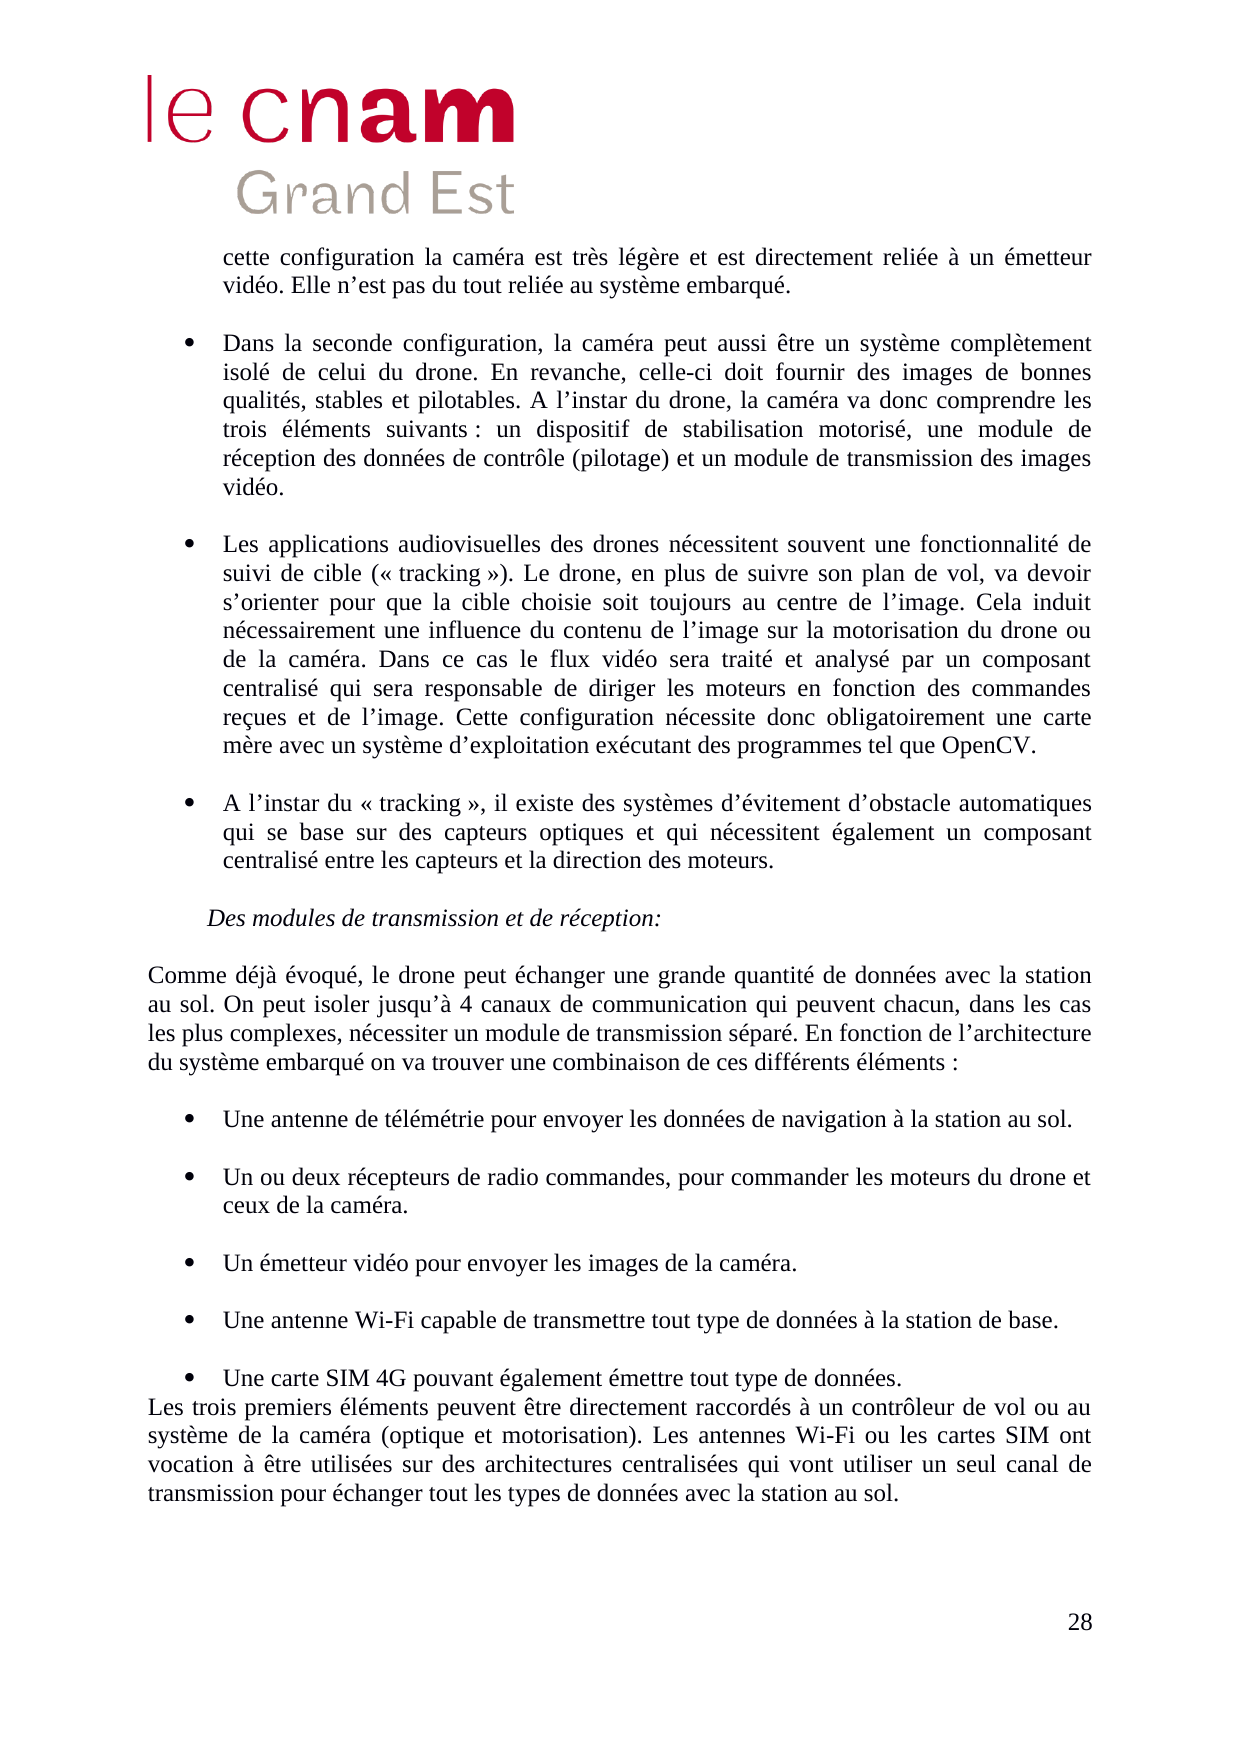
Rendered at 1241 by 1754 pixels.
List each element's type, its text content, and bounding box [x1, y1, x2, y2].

picture [147, 75, 514, 214]
subtitle Des modules de transmission et de réception: [207, 903, 1092, 932]
list Un émetteur vidéo pour envoyer les images de la caméra. [185, 1248, 1092, 1277]
list Les applications audiovisuelles des drones nécessitent souvent une fonctionnalité de suivi de cible (« tracking »). Le drone, en plus de suivre son plan de vol, va devoir s’orienter pour que la cible choisie soit toujours au centre de l’image. Cela induit nécessairement une influence du contenu de l’image sur la motorisation du drone ou de la caméra. Dans ce cas le flux vidéo sera traité et analysé par un composant centralisé qui sera responsable de diriger les moteurs en fonction des commandes reçues et de l’image. Cette configuration nécessite donc obligatoirement une carte mère avec un système d’exploitation exécutant des programmes tel que OpenCV. [185, 529, 1092, 759]
list Une carte SIM 4G pouvant également émettre tout type de données. [185, 1363, 1092, 1392]
list Une antenne de télémétrie pour envoyer les données de navigation à la station au sol. [185, 1104, 1092, 1133]
text Comme déjà évoqué, le drone peut échanger une grande quantité de données avec la station au sol. On peut isoler jusqu’à 4 canaux de communication qui peuvent chacun, dans les cas les plus complexes, nécessiter un module de transmission séparé. En fonction de l’architecture du système embarqué on va trouver une combinaison de ces différents éléments : [148, 961, 1092, 1076]
list A l’instar du « tracking », il existe des systèmes d’évitement d’obstacle automatiques qui se base sur des capteurs optiques et qui nécessitent également un composant centralisé entre les capteurs et la direction des moteurs. [185, 788, 1092, 874]
text Les trois premiers éléments peuvent être directement raccordés à un contrôleur de vol ou au système de la caméra (optique et motorisation). Les antennes Wi-Fi ou les cartes SIM ont vocation à être utilisées sur des architectures centralisées qui vont utiliser un seul canal de transmission pour échanger tout les types de données avec la station au sol. [148, 1392, 1092, 1507]
list Dans la seconde configuration, la caméra peut aussi être un système complètement isolé de celui du drone. En revanche, celle-ci doit fournir des images de bonnes qualités, stables et pilotables. A l’instar du drone, la caméra va donc comprendre les trois éléments suivants : un dispositif de stabilisation motorisé, une module de réception des données de contrôle (pilotage) et un module de transmission des images vidéo. [185, 328, 1092, 501]
list Un ou deux récepteurs de radio commandes, pour commander les moteurs du drone et ceux de la caméra. [185, 1162, 1092, 1219]
list Une antenne Wi-Fi capable de transmettre tout type de données à la station de base. [185, 1306, 1092, 1334]
